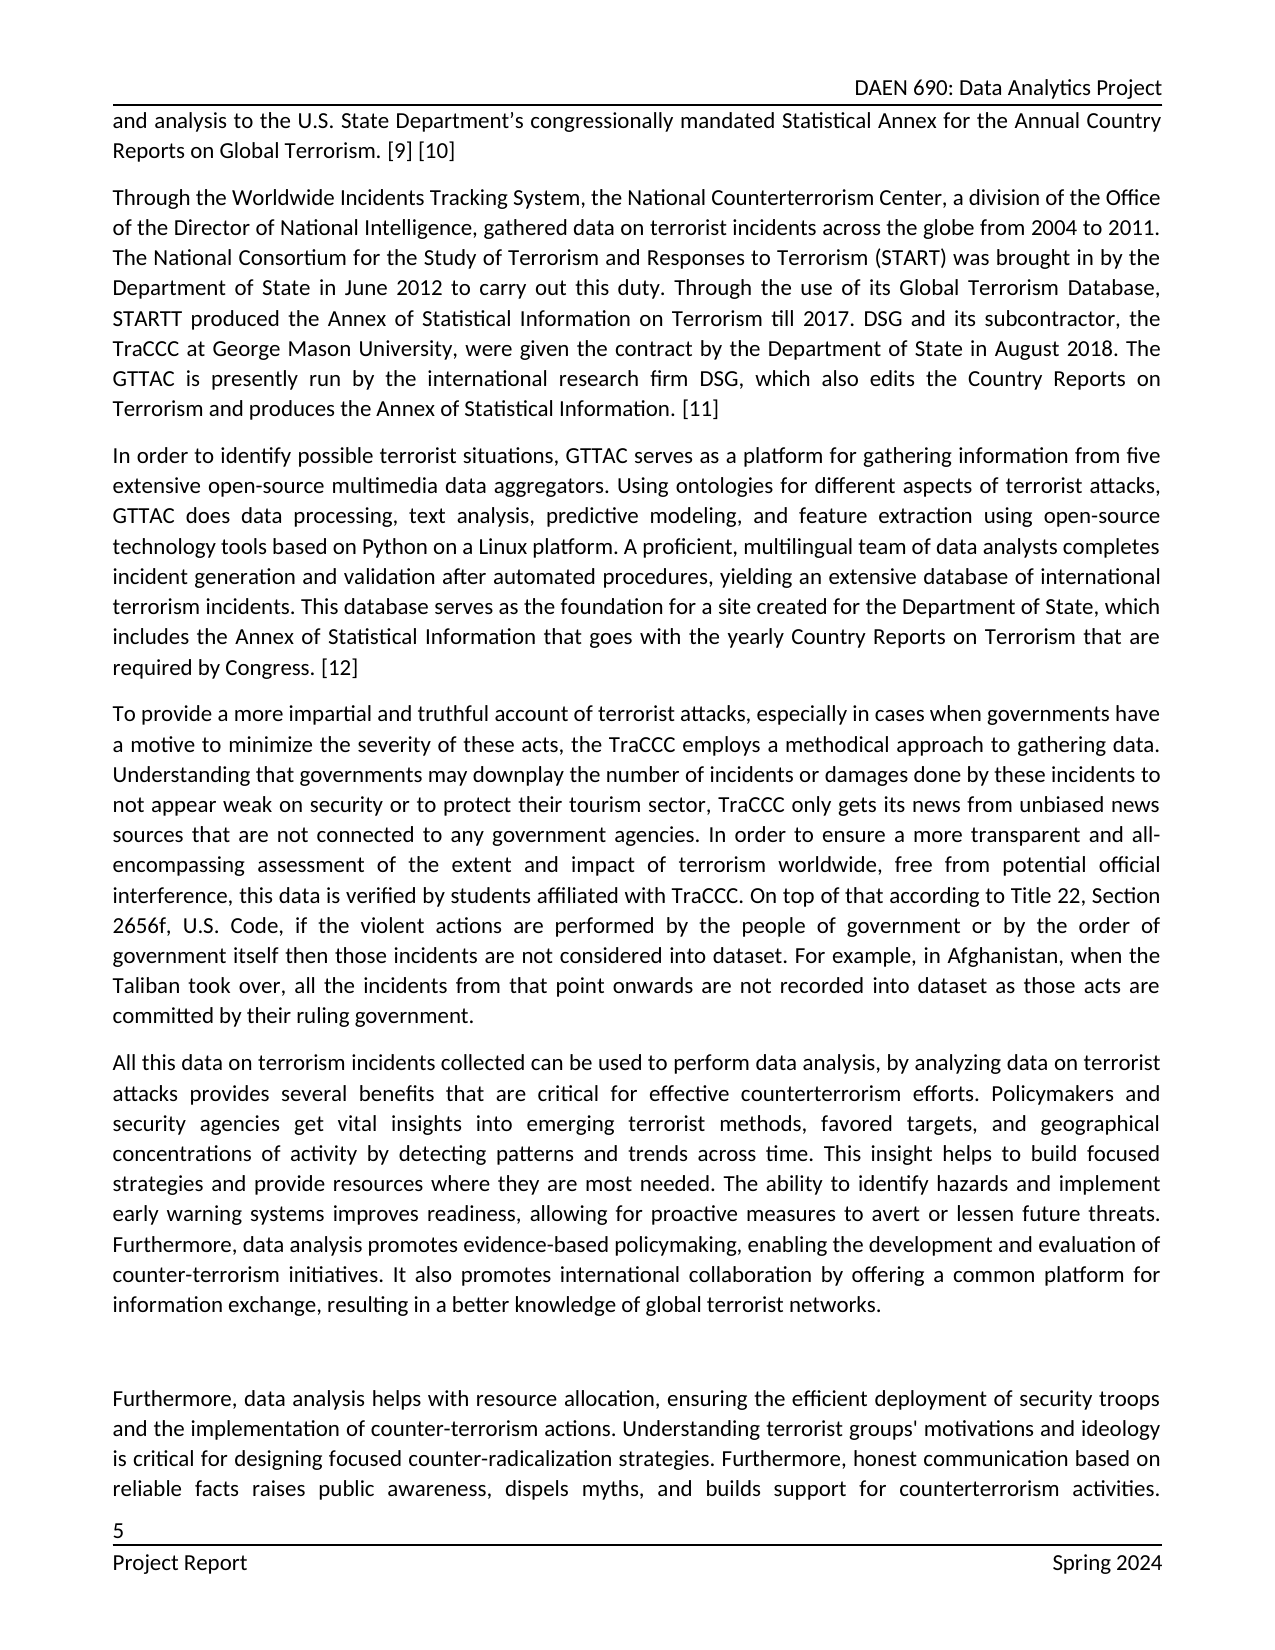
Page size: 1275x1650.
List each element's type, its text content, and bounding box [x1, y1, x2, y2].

text To provide a more impartial and truthful account of terrorist attacks, especially in cases when governments have a motive to minimize the severity of these acts, the TraCCC employs a methodical approach to gathering data. Understanding that governments may downplay the number of incidents or damages done by these incidents to not appear weak on security or to protect their tourism sector, TraCCC only gets its news from unbiased news sources that are not connected to any government agencies. In order to ensure a more transparent and all-encompassing assessment of the extent and impact of terrorism worldwide, free from potential official interference, this data is verified by students affiliated with TraCCC. On top of that according to Title 22, Section 2656f, U.S. Code, if the violent actions are performed by the people of government or by the order of government itself then those incidents are not considered into dataset. For example, in Afghanistan, when the Taliban took over, all the incidents from that point onwards are not recorded into dataset as those acts are committed by their ruling government. [112, 699, 1162, 1029]
text All this data on terrorism incidents collected can be used to perform data analysis, by analyzing data on terrorist attacks provides several benefits that are critical for effective counterterrorism efforts. Policymakers and security agencies get vital insights into emerging terrorist methods, favored targets, and geographical concentrations of activity by detecting patterns and trends across time. This insight helps to build focused strategies and provide resources where they are most needed. The ability to identify hazards and implement early warning systems improves readiness, allowing for proactive measures to avert or lessen future threats. Furthermore, data analysis promotes evidence-based policymaking, enabling the development and evaluation of counter-terrorism initiatives. It also promotes international collaboration by offering a common platform for information exchange, resulting in a better knowledge of global terrorist networks. [112, 1048, 1162, 1318]
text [112, 106, 1162, 164]
text Through the Worldwide Incidents Tracking System, the National Counterterrorism Center, a division of the Office of the Director of National Intelligence, gathered data on terrorist incidents across the globe from 2004 to 2011. The National Consortium for the Study of Terrorism and Responses to Terrorism (START) was brought in by the Department of State in June 2012 to carry out this duty. Through the use of its Global Terrorism Database, STARTT produced the Annex of Statistical Information on Terrorism till 2017. DSG and its subcontractor, the TraCCC at George Mason University, were given the contract by the Department of State in August 2018. The GTTAC is presently run by the international research firm DSG, which also edits the Country Reports on Terrorism and produces the Annex of Statistical Information. [112, 183, 1162, 422]
text In order to identify possible terrorist situations, GTTAC serves as a platform for gathering information from five extensive open-source multimedia data aggregators. Using ontologies for different aspects of terrorist attacks, GTTAC does data processing, text analysis, predictive modeling, and feature extraction using open-source technology tools based on Python on a Linux platform. A proficient, multilingual team of data analysts completes incident generation and validation after automated procedures, yielding an extensive database of international terrorism incidents. This database serves as the foundation for a site created for the Department of State, which includes the Annex of Statistical Information that goes with the yearly Country Reports on Terrorism that are required by Congress. [112, 441, 1162, 681]
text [112, 1384, 1162, 1502]
